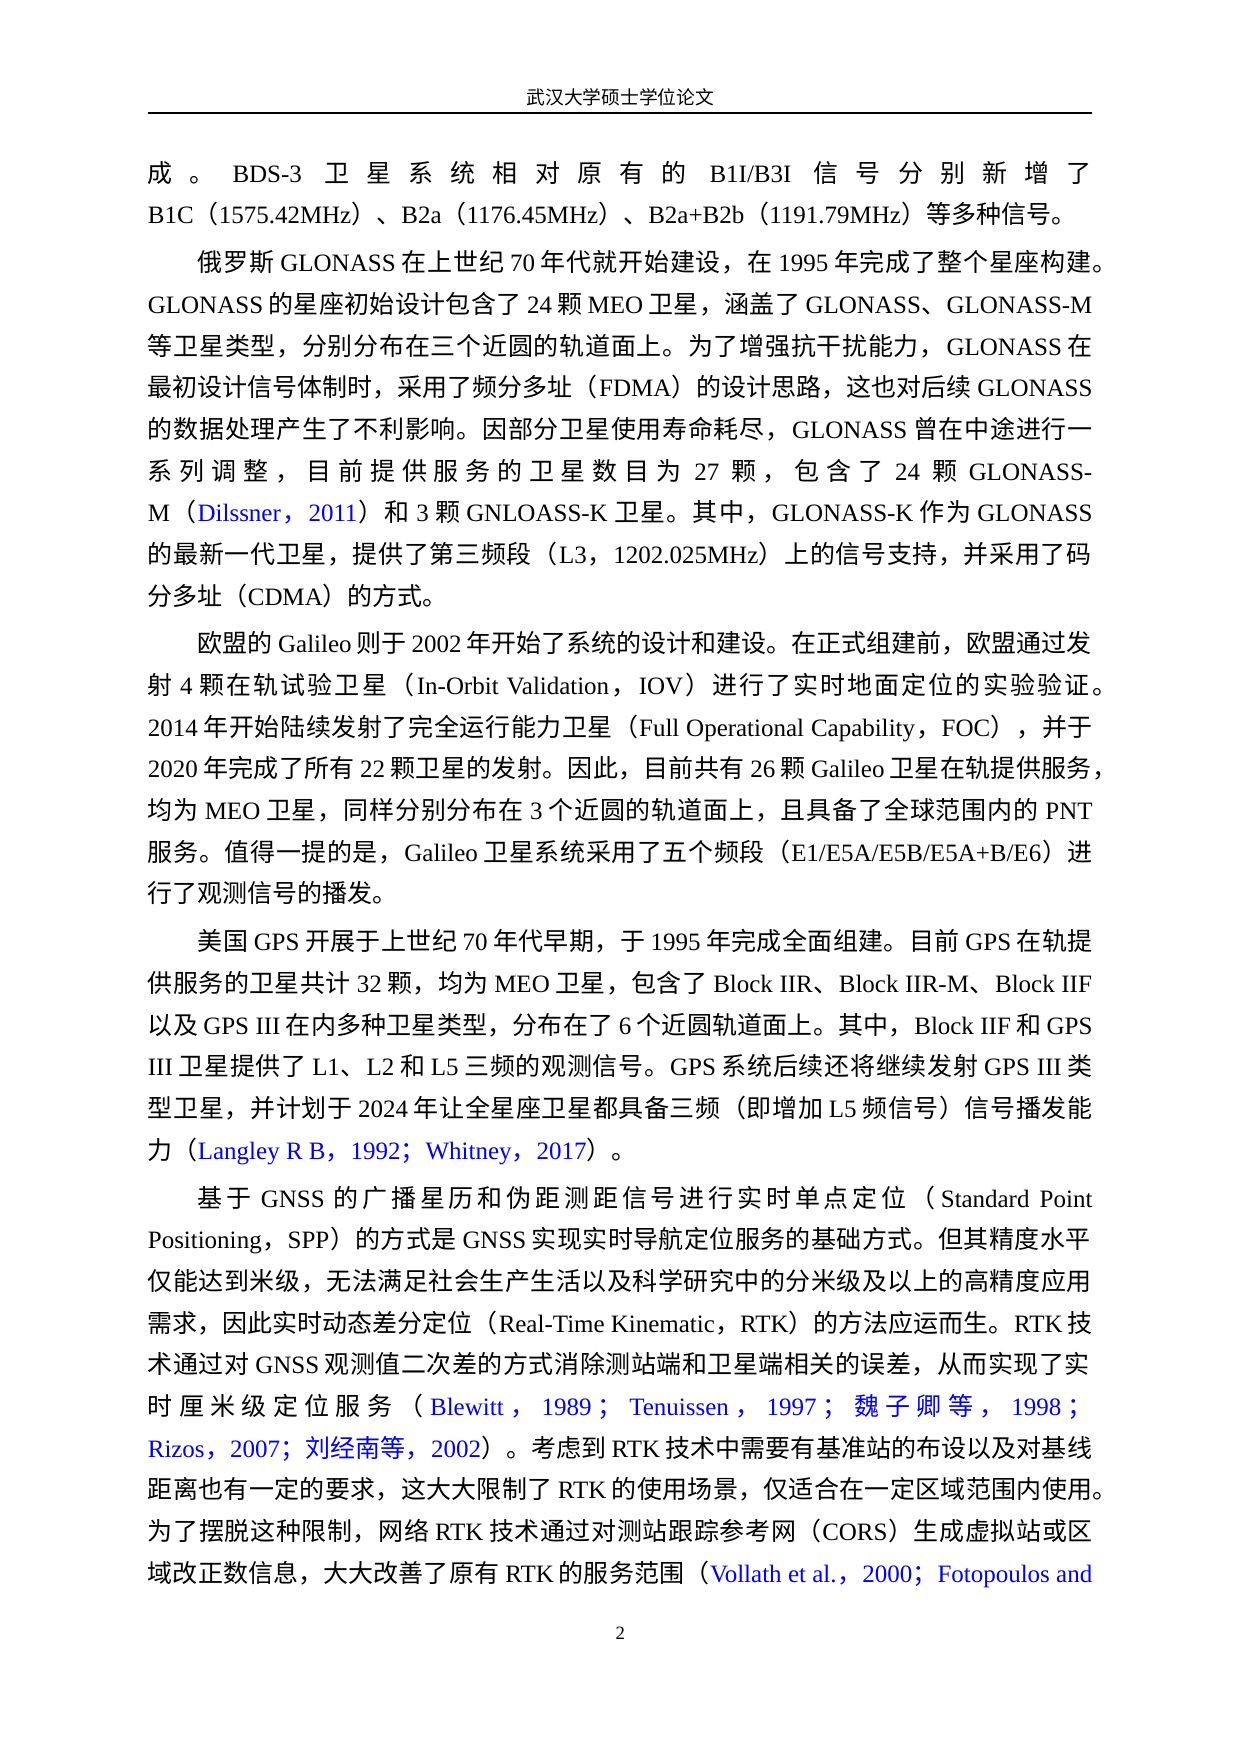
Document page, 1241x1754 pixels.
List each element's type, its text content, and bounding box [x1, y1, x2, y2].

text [148, 1173, 1092, 1589]
text 俄罗斯GLONASS在上世纪70年代就开始建设，在1995年完成了整个星座构建。GLONASS的星座初始设计包含了24颗MEO卫星，涵盖了GLONASS、GLONASS-M等卫星类型，分别分布在三个近圆的轨道面上。为了增强抗干扰能力，GLONASS在最初设计信号体制时，采用了频分多址（FDMA）的设计思路，这也对后续GLONASS的数据处理产生了不利影响。因部分卫星使用寿命耗尽，GLONASS曾在中途进行一系列调整，目前提供服务的卫星数目为27颗，包含了24颗GLONASS-M（Dilssner，2011）和3颗GNLOASS-K卫星。其中，GLONASS-K作为GLONASS的最新一代卫星，提供了第三频段（L3，1202.025MHz）上的信号支持，并采用了码分多址（CDMA）的方式。 [148, 237, 1092, 612]
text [148, 148, 1092, 231]
text 美国GPS开展于上世纪70年代早期，于1995年完成全面组建。目前GPS在轨提供服务的卫星共计32颗，均为MEO卫星，包含了Block IIR、Block IIR-M、Block IIF以及GPS III在内多种卫星类型，分布在了6个近圆轨道面上。其中，Block IIF和GPS III卫星提供了L1、L2和L5三频的观测信号。GPS系统后续还将继续发射GPS III类型卫星，并计划于2024年让全星座卫星都具备三频（即增加L5频信号）信号播发能力（Langley R B，1992；Whitney，2017）。 [148, 916, 1092, 1166]
text 欧盟的Galileo则于2002年开始了系统的设计和建设。在正式组建前，欧盟通过发射4颗在轨试验卫星（In-Orbit Validation，IOV）进行了实时地面定位的实验验证。2014年开始陆续发射了完全运行能力卫星（Full Operational Capability，FOC），并于2020年完成了所有22颗卫星的发射。因此，目前共有26颗Galileo卫星在轨提供服务，均为MEO卫星，同样分别分布在3个近圆的轨道面上，且具备了全球范围内的PNT服务。值得一提的是，Galileo卫星系统采用了五个频段（E1/E5A/E5B/E5A+B/E6）进行了观测信号的播发。 [148, 618, 1092, 910]
